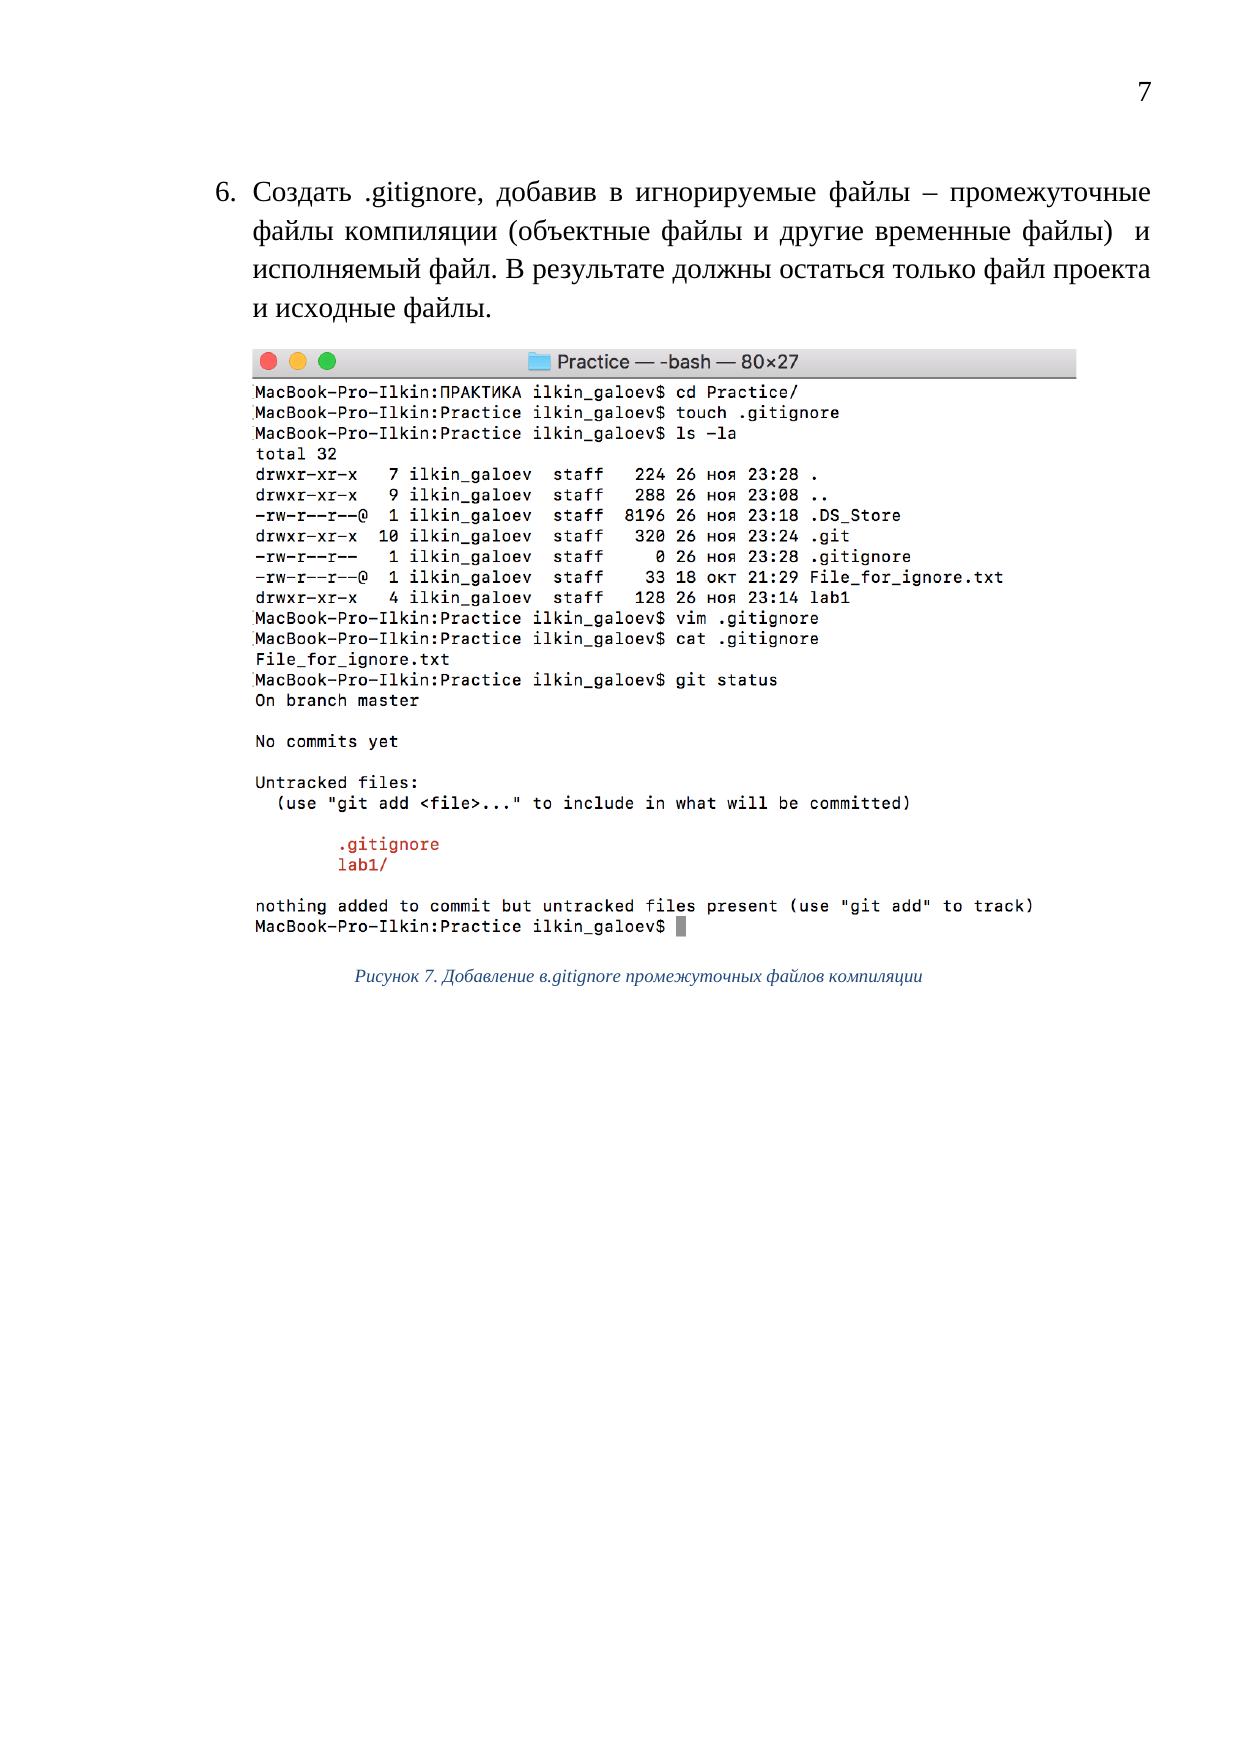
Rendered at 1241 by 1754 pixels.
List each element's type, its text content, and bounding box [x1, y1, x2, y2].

list Создать .gitignore, добавив в игнорируемые файлы – промежуточные файлы компиляции (объектные файлы и другие временные файлы) и исполняемый файл. В результате должны остаться только файл проекта и исходные файлы. [215, 174, 1152, 323]
picture [252, 349, 1077, 939]
